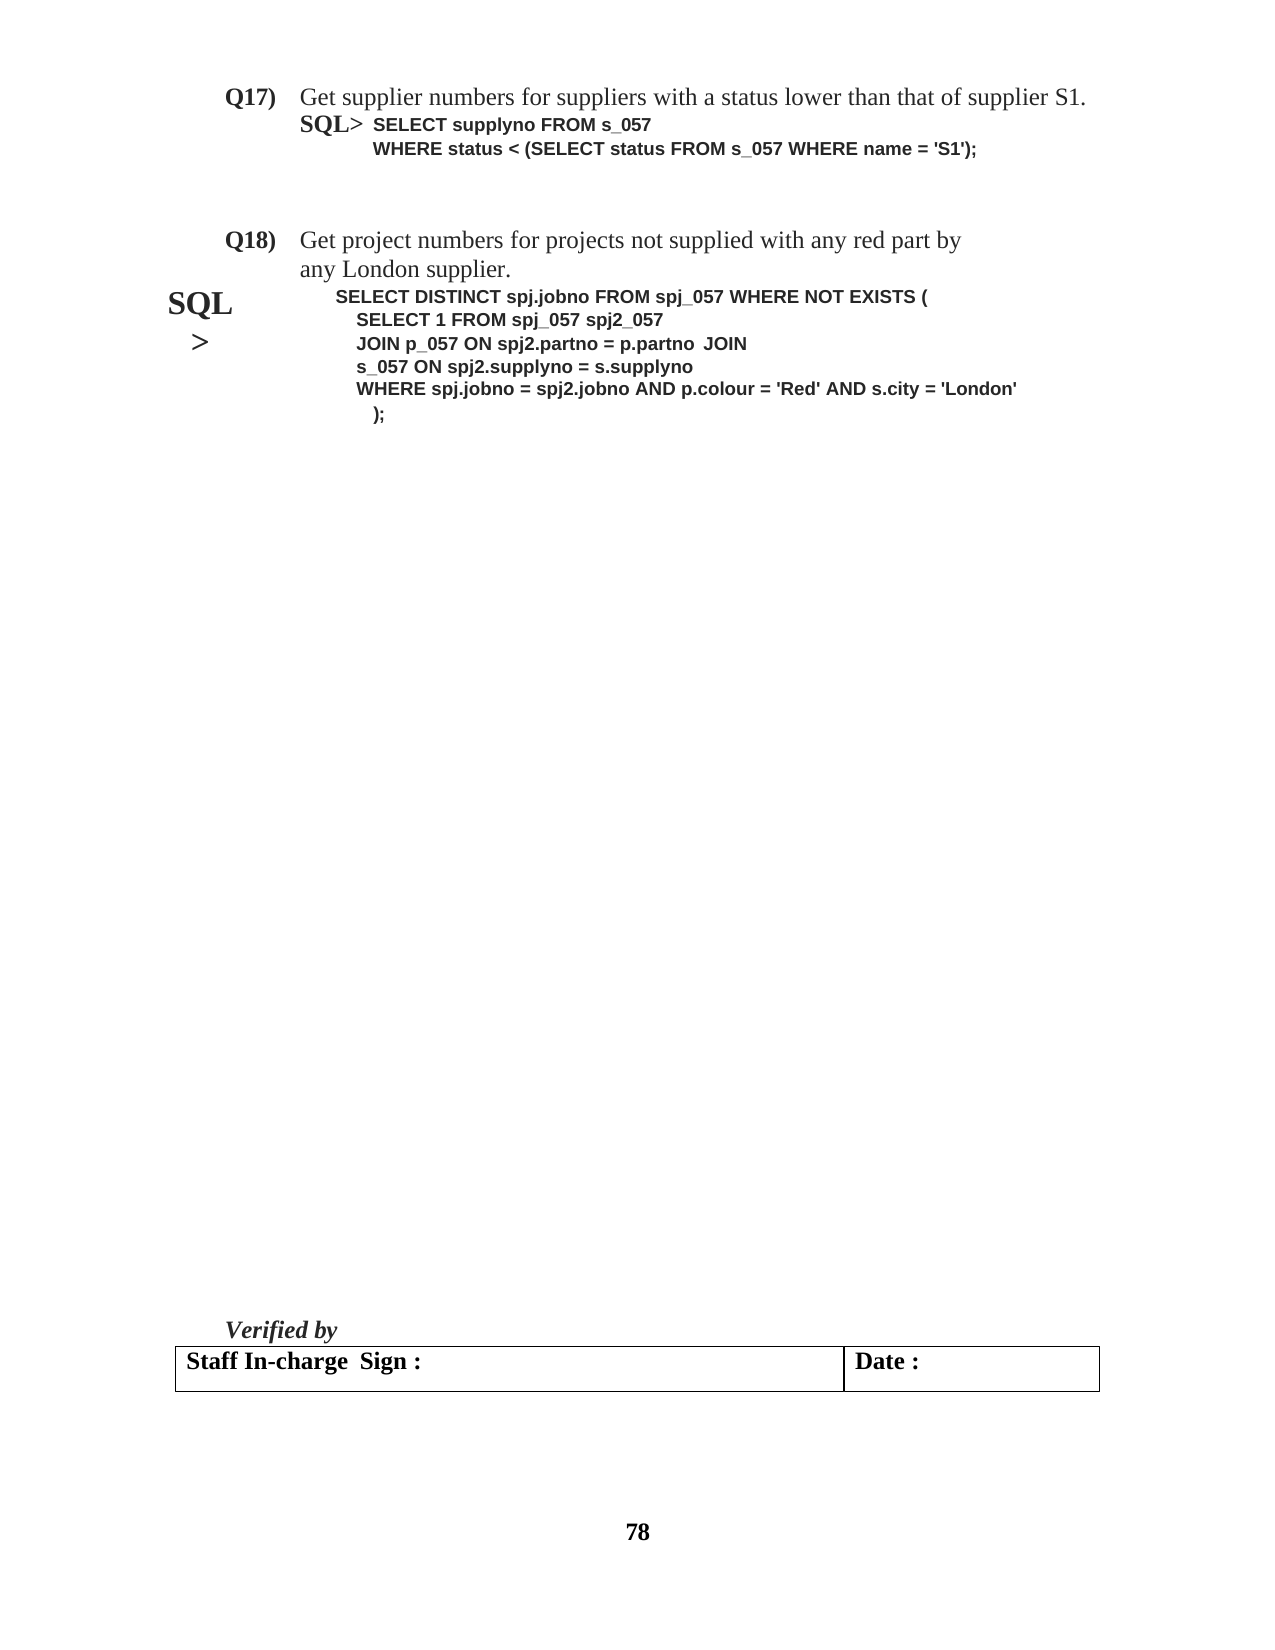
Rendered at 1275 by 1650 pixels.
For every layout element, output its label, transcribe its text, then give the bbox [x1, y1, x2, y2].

text Verified by [224, 1315, 1200, 1344]
subtitle SQL> [163, 283, 237, 360]
text JOIN p_057 ON spj2.partno = p.partno JOIN s_057 ON spj2.supplyno = s.supplyno [356, 332, 748, 377]
text Q18) Get project numbers for projects not supplied with any red part by any London supplier. [224, 225, 966, 283]
text Q17) Get supplier numbers for suppliers with a status lower than that of supplier S1. [224, 82, 1200, 110]
text WHERE status < (SELECT status FROM s_057 WHERE name = 'S1'); [373, 139, 1200, 160]
text SQL> SELECT supplyno FROM s_057 [299, 111, 1200, 139]
text SELECT 1 FROM spj_057 spj2_057 [356, 309, 1200, 330]
text ); [373, 402, 1200, 424]
text WHERE spj.jobno = spj2.jobno AND p.colour = 'Red' AND s.city = 'London' [356, 379, 1200, 400]
text SELECT DISTINCT spj.jobno FROM spj_057 WHERE NOT EXISTS ( [335, 286, 1200, 307]
